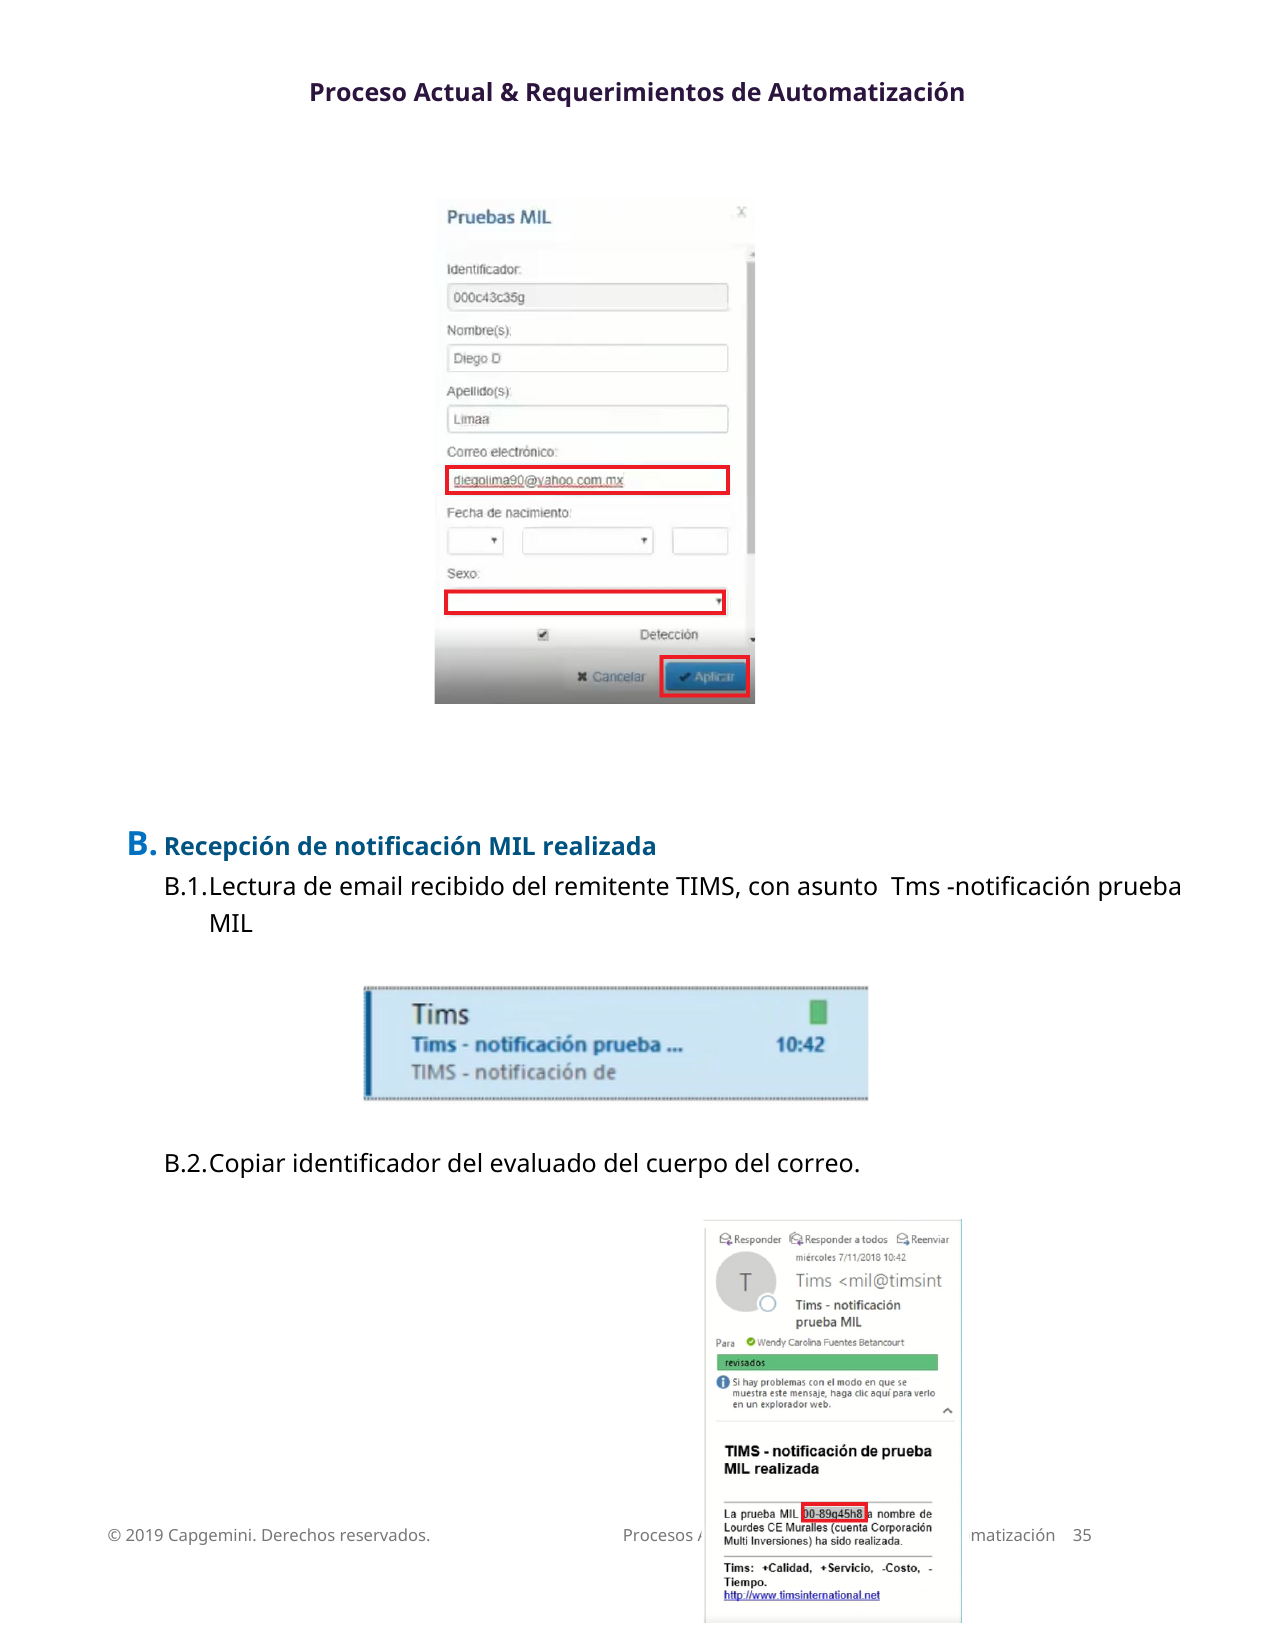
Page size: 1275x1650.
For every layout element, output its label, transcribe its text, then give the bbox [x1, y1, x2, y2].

picture [363, 985, 869, 1104]
list Copiar identificador del evaluado del cuerpo del correo. [163, 1145, 1186, 1179]
picture [434, 198, 756, 706]
subtitle Recepción de notificación MIL realizada [126, 820, 1186, 865]
picture [701, 1213, 970, 1626]
list Lectura de email recibido del remitente TIMS, con asunto Tms -notificación prueba MIL [163, 869, 1186, 940]
